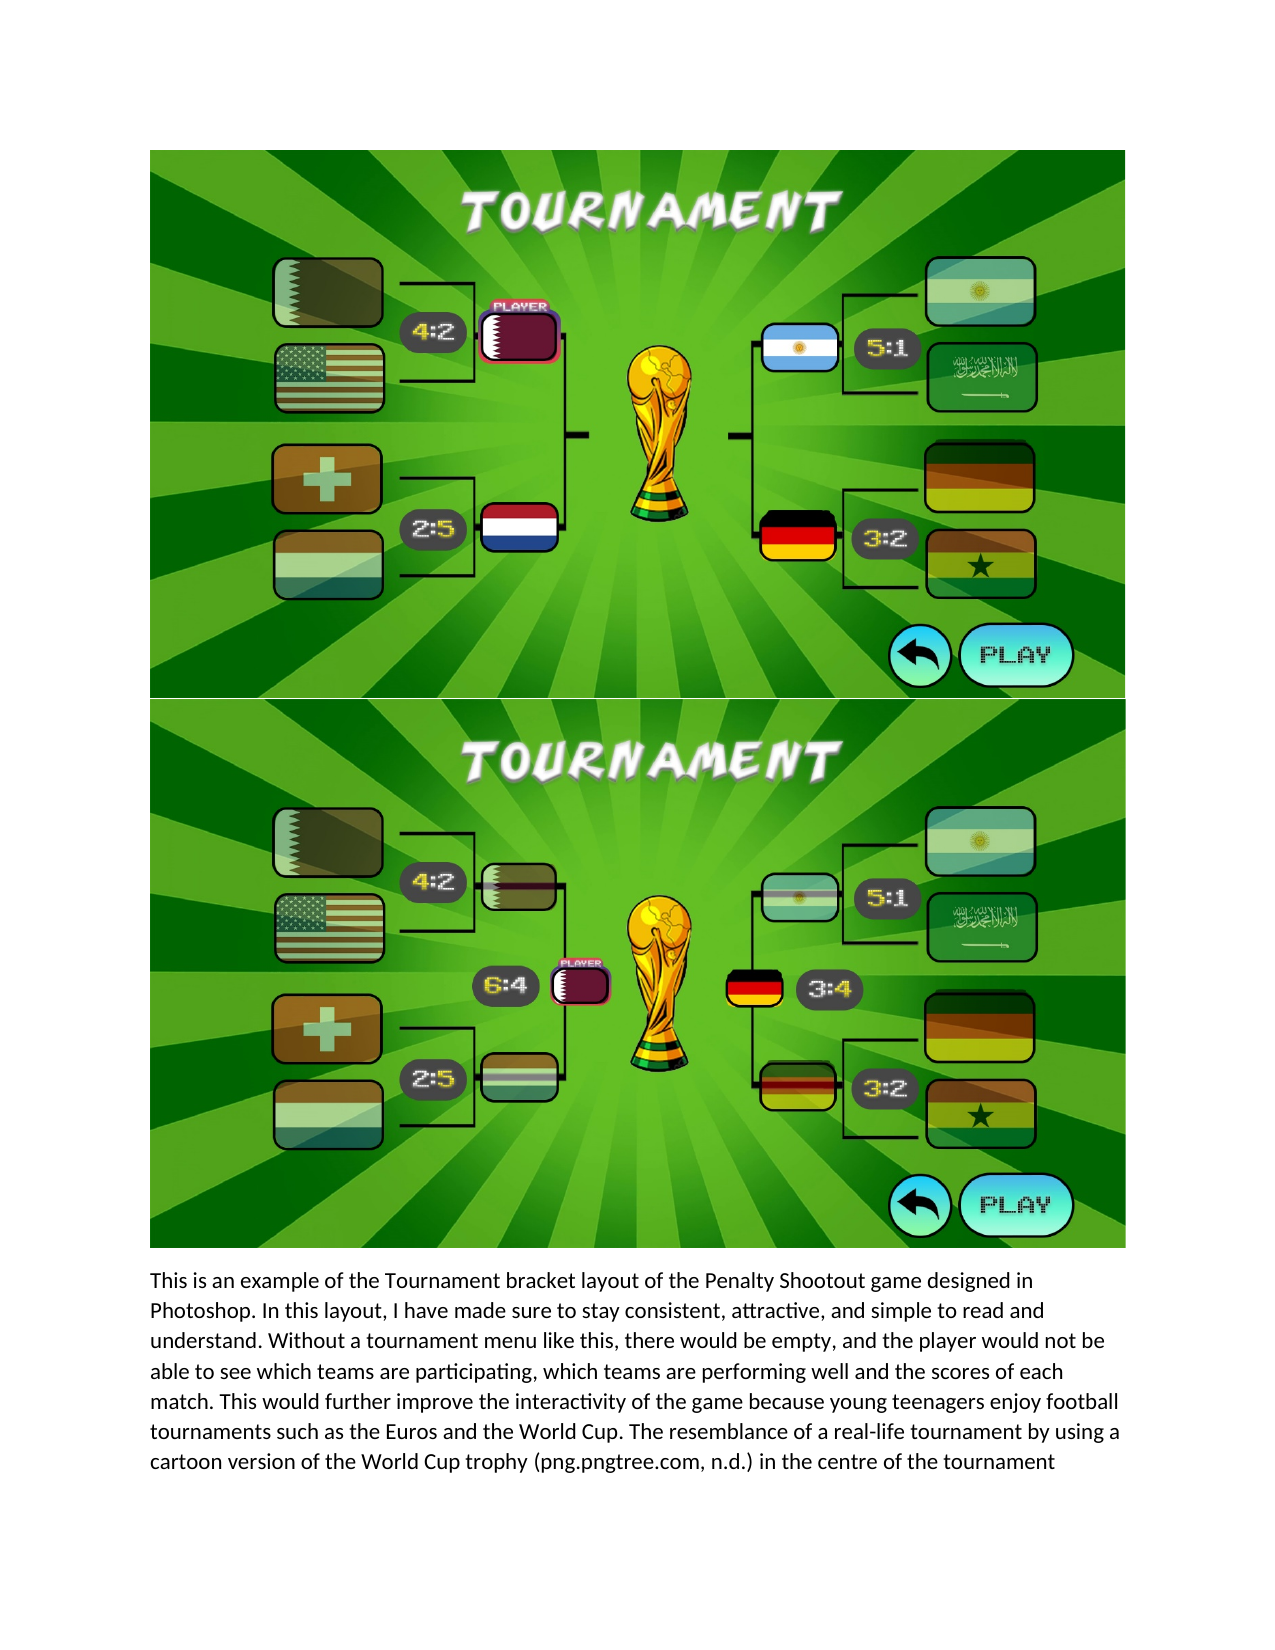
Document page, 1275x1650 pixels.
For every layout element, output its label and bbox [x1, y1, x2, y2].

picture [150, 699, 1126, 1248]
picture [150, 150, 1125, 698]
text [150, 1266, 1125, 1476]
